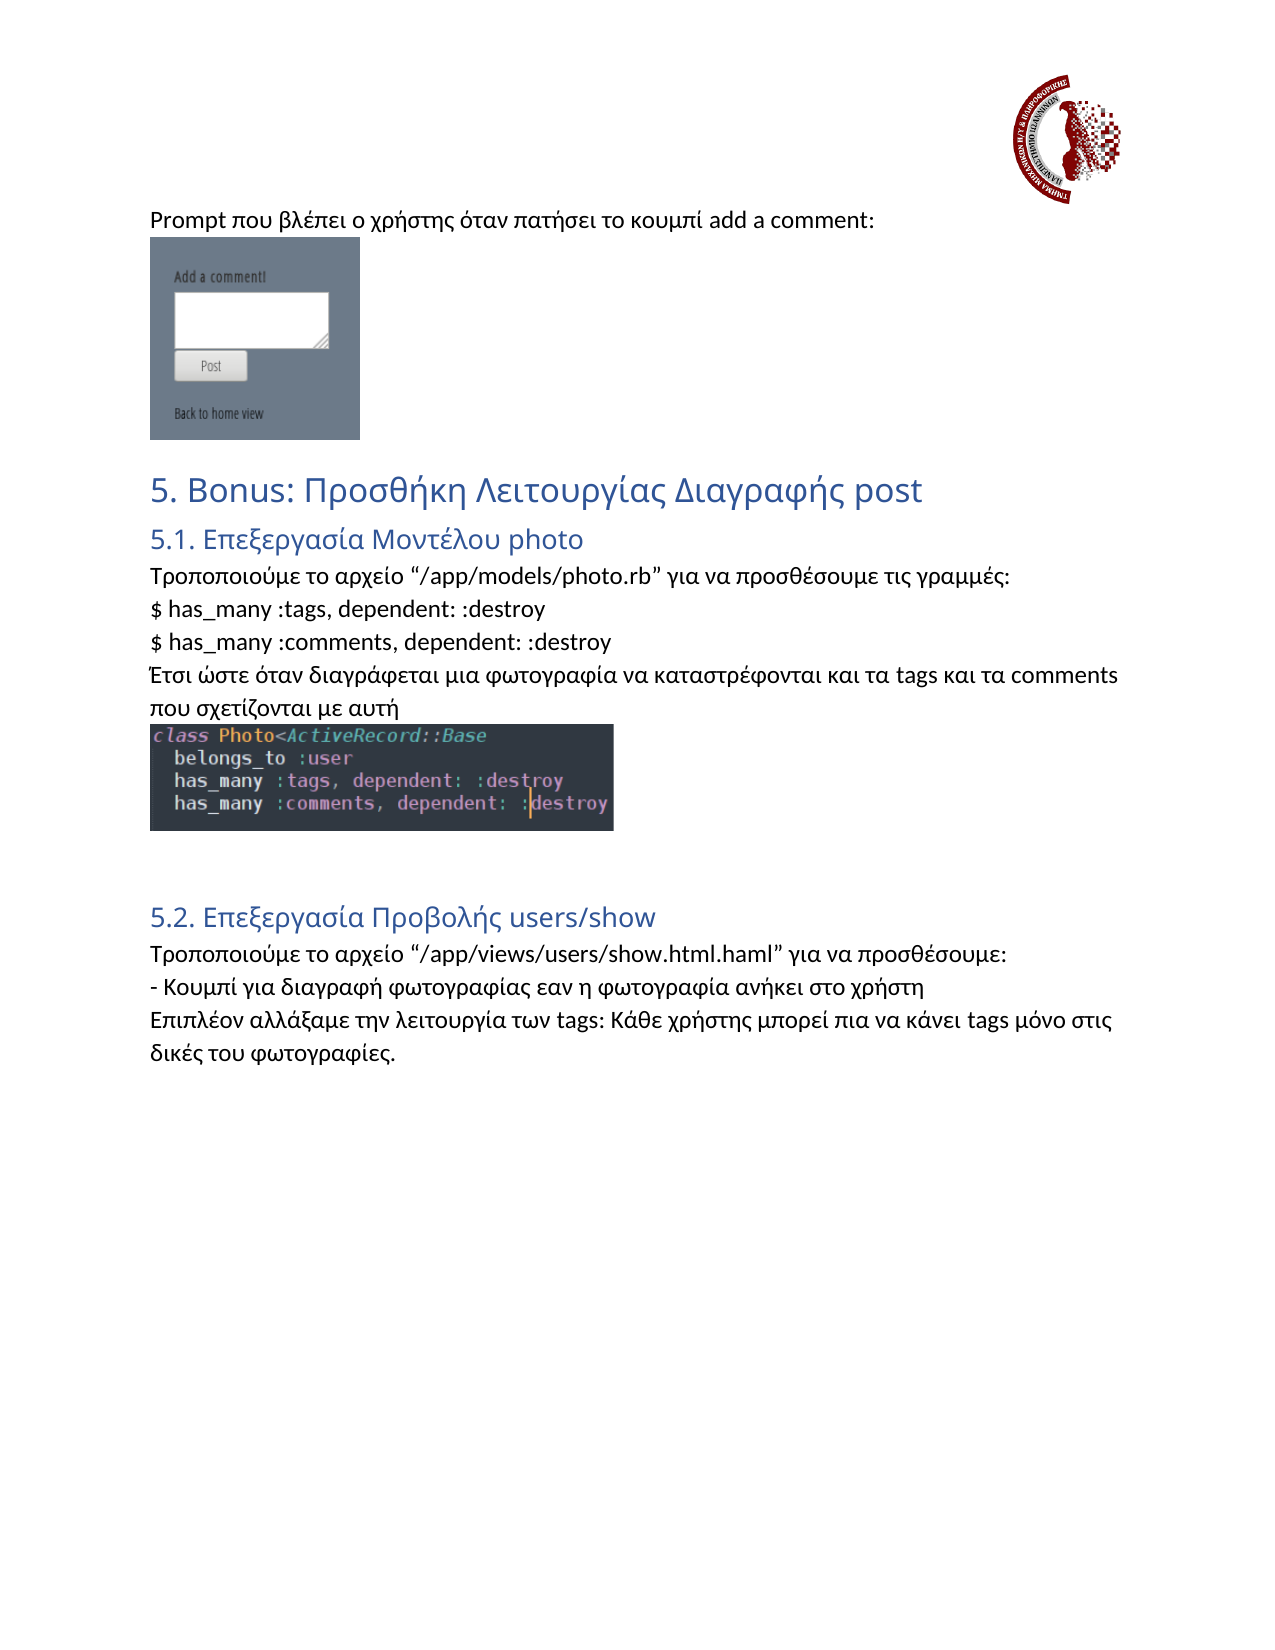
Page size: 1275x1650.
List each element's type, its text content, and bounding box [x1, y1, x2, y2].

picture [150, 724, 614, 831]
subtitle 5. Bonus: Προσθήκη Λειτουργίας Διαγραφής post [150, 467, 1125, 513]
picture [1006, 73, 1125, 205]
subtitle 5.1. Επεξεργασία Μοντέλου photo [150, 520, 1125, 557]
text Prompt που βλέπει ο χρήστης όταν πατήσει το κουμπί add a comment: [150, 205, 1125, 440]
subtitle 5.2. Επεξεργασία Προβολής users/show [150, 899, 1125, 936]
text Τροποποιούμε το αρχείο “/app/views/users/show.html.haml” για να προσθέσουμε: - Κουμπί για διαγραφή φωτογραφίας εαν η φωτογραφία ανήκει στο χρήστη Επιπλέον αλλάξαμε την λειτουργία των tags: Κάθε χρήστης μπορεί πια να κάνει tags μόνο στις δικές του φωτογραφίες. [150, 938, 1125, 1068]
text Τροποποιούμε το αρχείο “/app/models/photo.rb” για να προσθέσουμε τις γραμμές: $ has_many :tags, dependent: :destroy $ has_many :comments, dependent: :destroy Έτσι ώστε όταν διαγράφεται μια φωτογραφία να καταστρέφονται και τα tags και τα comments που σχετίζονται με αυτή [150, 560, 1125, 830]
picture [150, 237, 360, 440]
